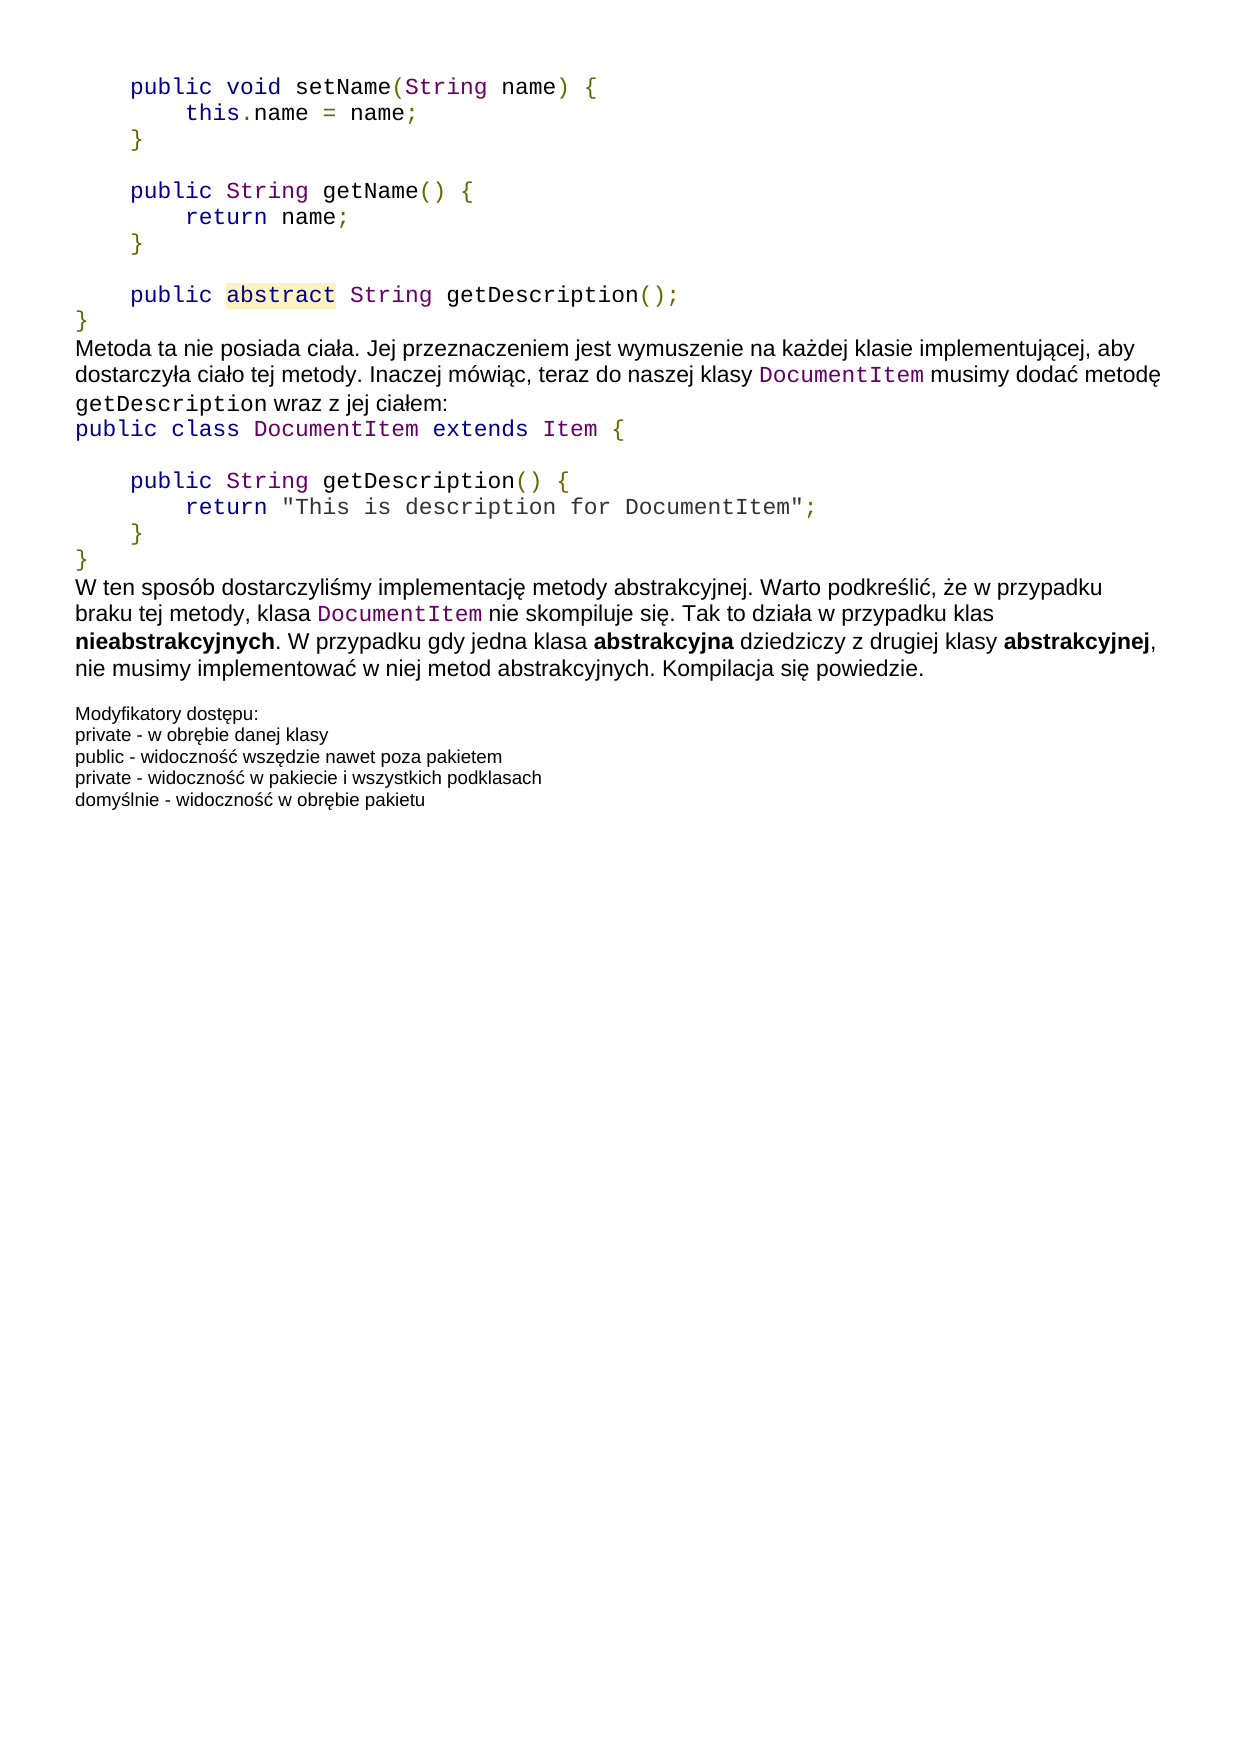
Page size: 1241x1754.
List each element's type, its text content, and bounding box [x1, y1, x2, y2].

text W ten sposób dostarczyliśmy implementację metody abstrakcyjnej. Warto podkreślić, że w przypadku braku tej metody, klasa DocumentItem nie skompiluje się. Tak to działa w przypadku klas nieabstrakcyjnych. W przypadku gdy jedna klasa abstrakcyjna dziedziczy z drugiej klasy abstrakcyjnej, nie musimy implementować w niej metod abstrakcyjnych. Kompilacja się powiedzie. [75, 573, 1165, 681]
text return "This is description for DocumentItem"; [75, 496, 1165, 522]
text } [75, 231, 1165, 257]
text Metoda ta nie posiada ciała. Jej przeznaczeniem jest wymuszenie na każdej klasie implementującej, aby dostarczyła ciało tej metody. Inaczej mówiąc, teraz do naszej klasy DocumentItem musimy dodać metodę getDescription wraz z jej ciałem: [75, 335, 1165, 418]
text return name; [75, 205, 1165, 231]
text this.name = name; [75, 101, 1165, 127]
text } [75, 309, 1165, 335]
text public - widoczność wszędzie nawet poza pakietem [75, 746, 1165, 767]
text Modyfikatory dostępu: [75, 702, 1165, 724]
text public abstract String getDescription(); [336, 283, 1165, 309]
text private - widoczność w pakiecie i wszystkich podklasach [75, 767, 1165, 789]
text public String getName() { [75, 179, 1165, 205]
text public String getDescription() { [75, 470, 1165, 496]
text public class DocumentItem extends Item { [75, 418, 1165, 444]
text private - w obrębie danej klasy [75, 724, 1165, 746]
text } [75, 127, 1165, 153]
text public void setName(String name) { [75, 75, 1165, 101]
text domyślnie - widoczność w obrębie pakietu [75, 789, 1165, 810]
text } [75, 547, 1165, 573]
text public abstract String getDescription(); [75, 283, 226, 309]
text } [75, 522, 1165, 547]
